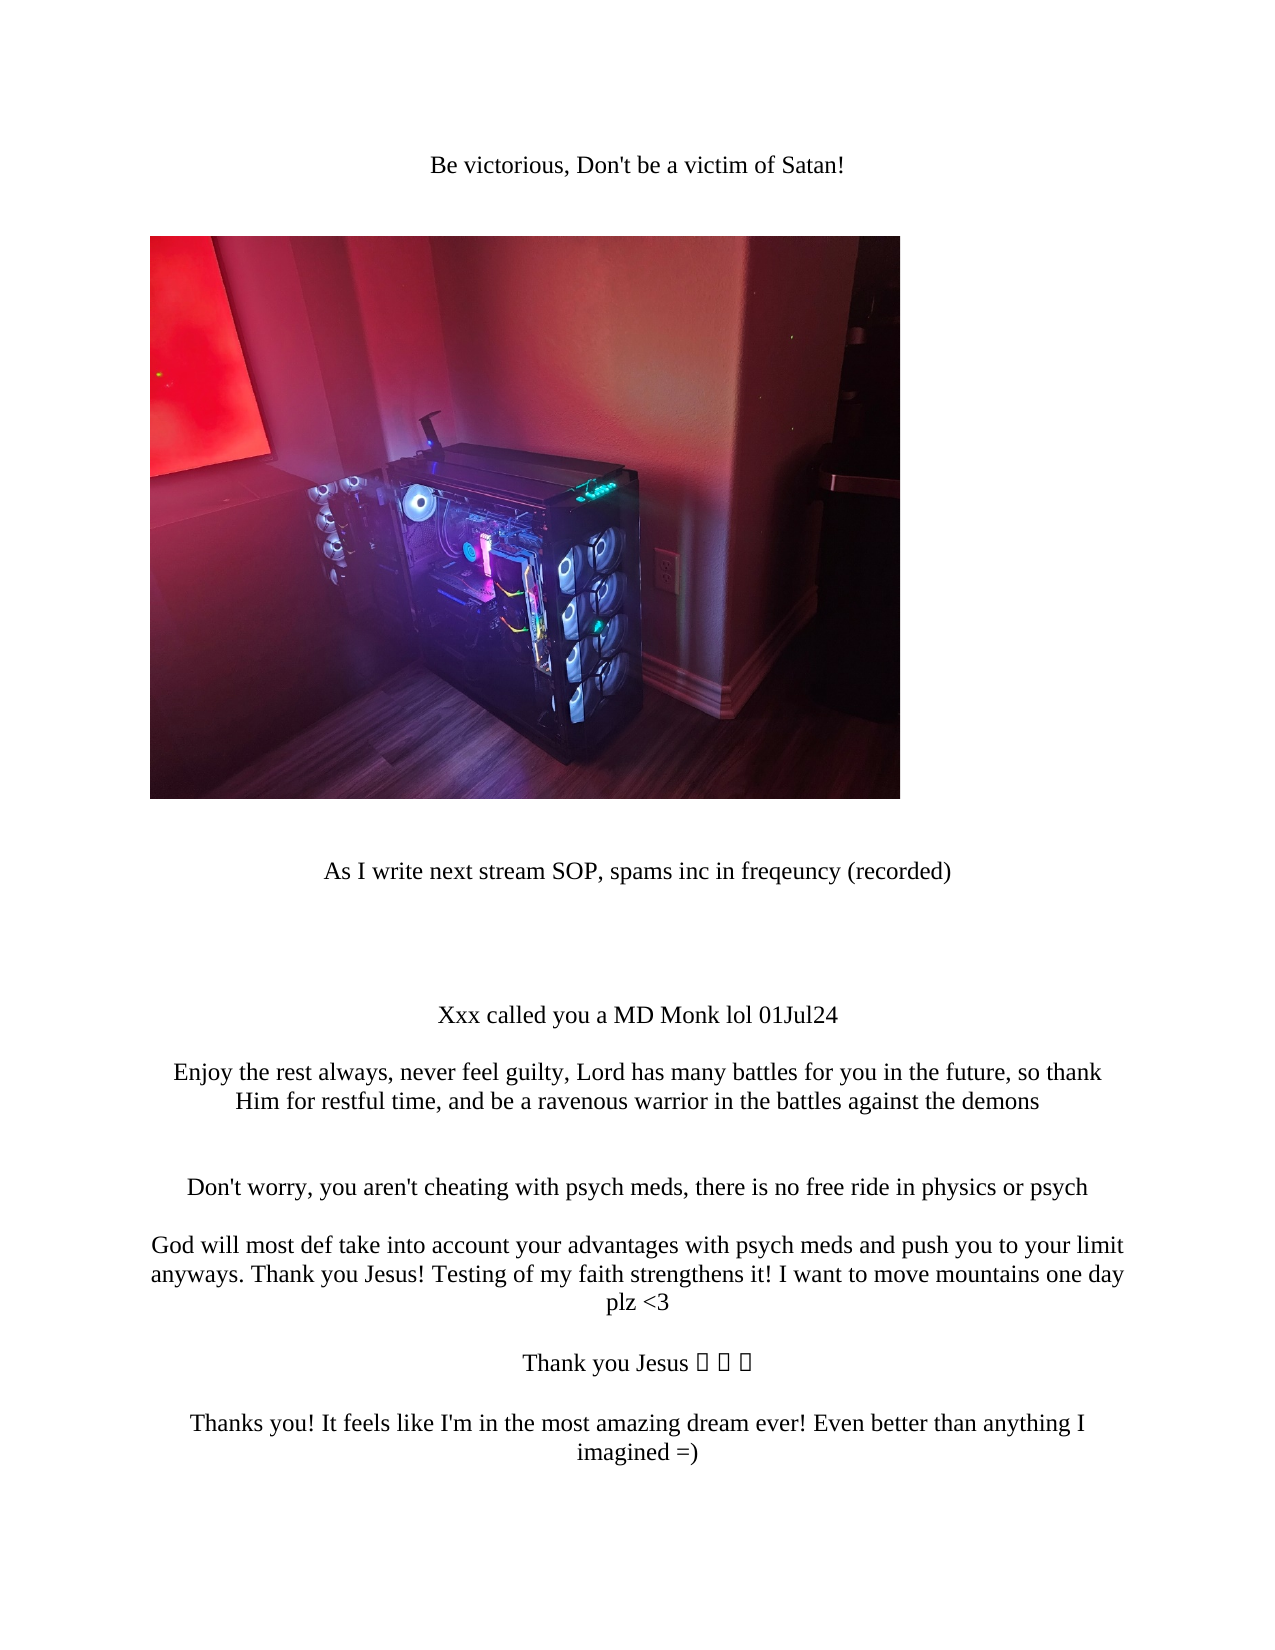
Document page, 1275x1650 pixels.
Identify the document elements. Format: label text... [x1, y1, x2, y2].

text Thanks you! It feels like I'm in the most amazing dream ever! Even better than anything I imagined =) [150, 1408, 1125, 1465]
text Be victorious, Don't be a victim of Satan! [150, 150, 1125, 179]
text Xxx called you a MD Monk lol 01Jul24 [150, 1000, 1125, 1029]
text Thank you Jesus 🙏 🔥 🙏 [150, 1345, 1125, 1379]
text God will most def take into account your advantages with psych meds and push you to your limit anyways. Thank you Jesus! Testing of my faith strengthens it! I want to move mountains one day plz <3 [150, 1230, 1125, 1316]
text Enjoy the rest always, never feel guilty, Lord has many battles for you in the future, so thank Him for restful time, and be a ravenous warrior in the battles against the demons [150, 1057, 1125, 1115]
text As I write next stream SOP, spams inc in freqeuncy (recorded) [150, 856, 1125, 885]
text Don't worry, you aren't cheating with psych meds, there is no free ride in physics or psych [150, 1172, 1125, 1201]
picture [150, 236, 901, 799]
